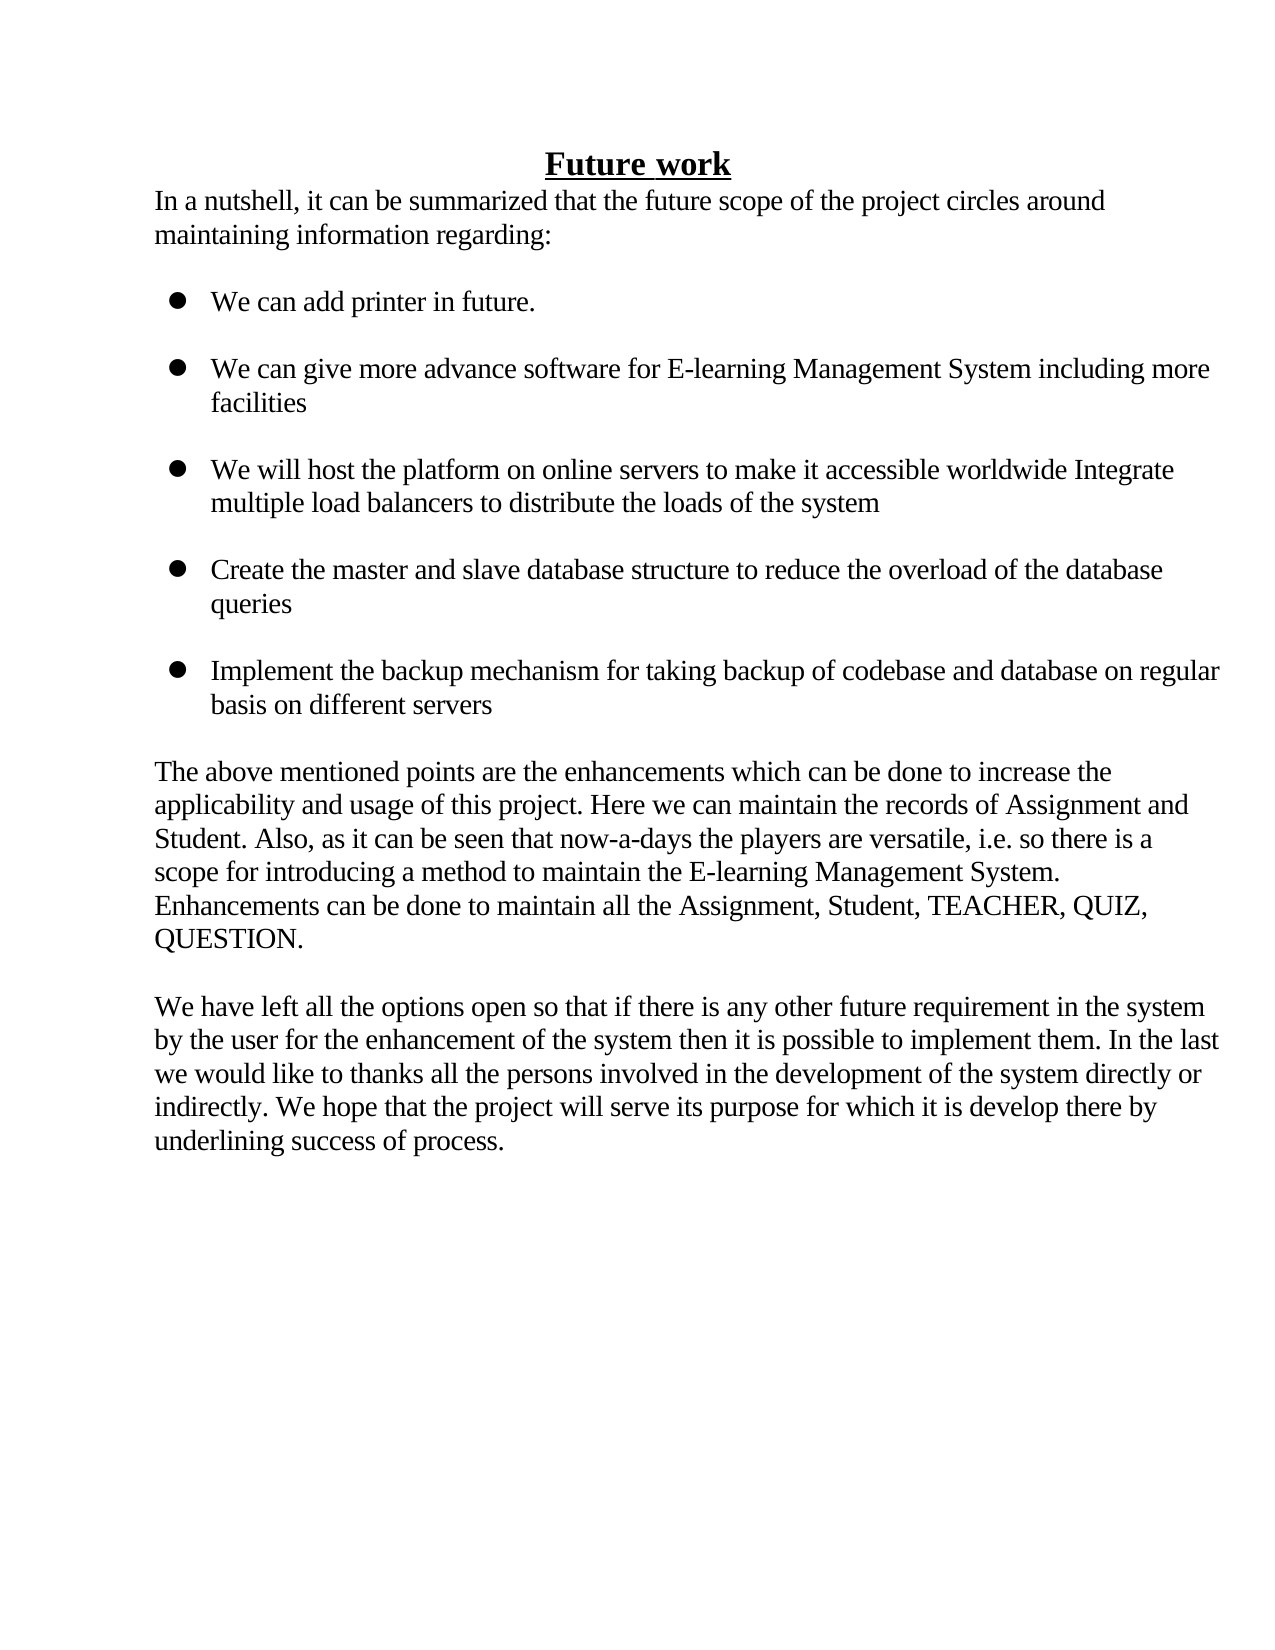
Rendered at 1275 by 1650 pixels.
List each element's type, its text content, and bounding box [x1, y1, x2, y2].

list We will host the platform on online servers to make it accessible worldwide Integrate multiple load balancers to distribute the loads of the system [167, 452, 1223, 519]
list We can add printer in future. [167, 284, 1223, 317]
list Create the master and slave database structure to reduce the overload of the database queries [167, 552, 1223, 620]
text In a nutshell, it can be summarized that the future scope of the project circles around maintaining information regarding: [154, 183, 1223, 250]
list Implement the backup mechanism for taking backup of codebase and database on regular basis on different servers [167, 653, 1223, 720]
text The above mentioned points are the enhancements which can be done to increase the applicability and usage of this project. Here we can maintain the records of Assignment and Student. Also, as it can be seen that now-a-days the players are versatile, i.e. so there is a scope for introducing a method to maintain the E-learning Management System. Enhancements can be done to maintain all the Assignment, Student, TEACHER, QUIZ, QUESTION. [154, 754, 1223, 955]
subtitle Future work [79, 144, 1197, 183]
list We can give more advance software for E-learning Management System including more facilities [167, 351, 1223, 418]
text We have left all the options open so that if there is any other future requirement in the system by the user for the enhancement of the system then it is possible to implement them. In the last we would like to thanks all the persons involved in the development of the system directly or indirectly. We hope that the project will serve its purpose for which it is develop there by underlining success of process. [154, 989, 1223, 1156]
